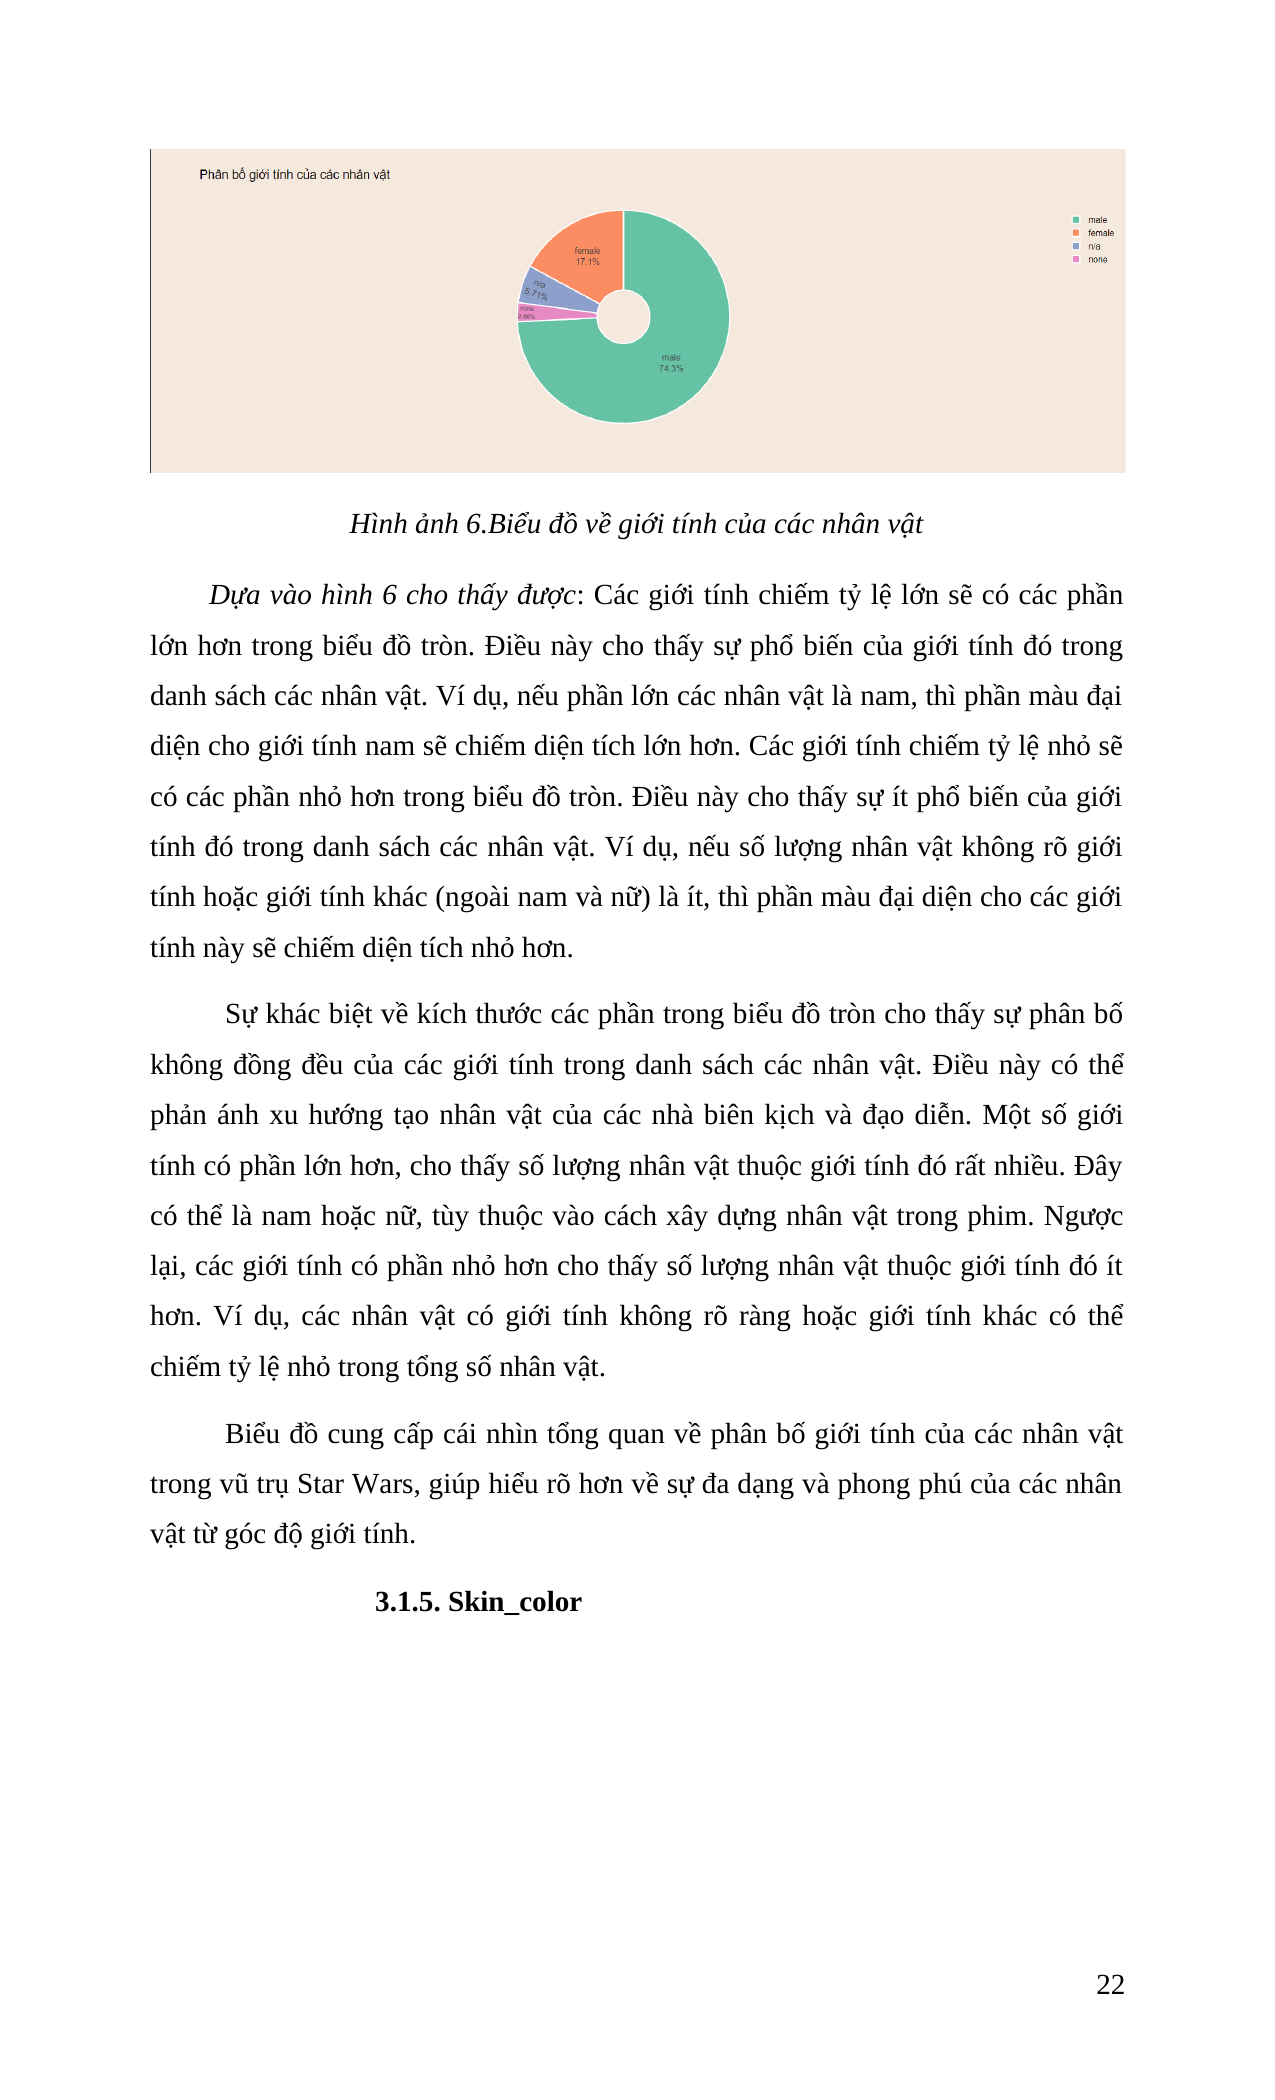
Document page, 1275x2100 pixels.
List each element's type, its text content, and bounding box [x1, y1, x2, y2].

text Biểu đồ cung cấp cái nhìn tổng quan về phân bố giới tính của các nhân vật trong vũ trụ Star Wars, giúp hiểu rõ hơn về sự đa dạng và phong phú của các nhân vật từ góc độ giới tính. [150, 1416, 1125, 1550]
text Hình ảnh 6.Biểu đồ về giới tính của các nhân vật [150, 506, 1125, 540]
text Sự khác biệt về kích thước các phần trong biểu đồ tròn cho thấy sự phân bố không đồng đều của các giới tính trong danh sách các nhân vật. Điều này có thể phản ánh xu hướng tạo nhân vật của các nhà biên kịch và đạo diễn. Một số giới tính có phần lớn hơn, cho thấy số lượng nhân vật thuộc giới tính đó rất nhiều. Đây có thể là nam hoặc nữ, tùy thuộc vào cách xây dựng nhân vật trong phim. Ngược lại, các giới tính có phần nhỏ hơn cho thấy số lượng nhân vật thuộc giới tính đó ít hơn. Ví dụ, các nhân vật có giới tính không rõ ràng hoặc giới tính khác có thể chiếm tỷ lệ nhỏ trong tổng số nhân vật. [150, 997, 1125, 1382]
subtitle 3.1.5. Skin_color [375, 1592, 1125, 1617]
picture [150, 149, 1125, 473]
text Dựa vào hình 6 cho thấy được: Các giới tính chiếm tỷ lệ lớn sẽ có các phần lớn hơn trong biểu đồ tròn. Điều này cho thấy sự phổ biến của giới tính đó trong danh sách các nhân vật. Ví dụ, nếu phần lớn các nhân vật là nam, thì phần màu đại diện cho giới tính nam sẽ chiếm diện tích lớn hơn. Các giới tính chiếm tỷ lệ nhỏ sẽ có các phần nhỏ hơn trong biểu đồ tròn. Điều này cho thấy sự ít phổ biến của giới tính đó trong danh sách các nhân vật. Ví dụ, nếu số lượng nhân vật không rõ giới tính hoặc giới tính khác (ngoài nam và nữ) là ít, thì phần màu đại diện cho các giới tính này sẽ chiếm diện tích nhỏ hơn. [150, 577, 1125, 963]
